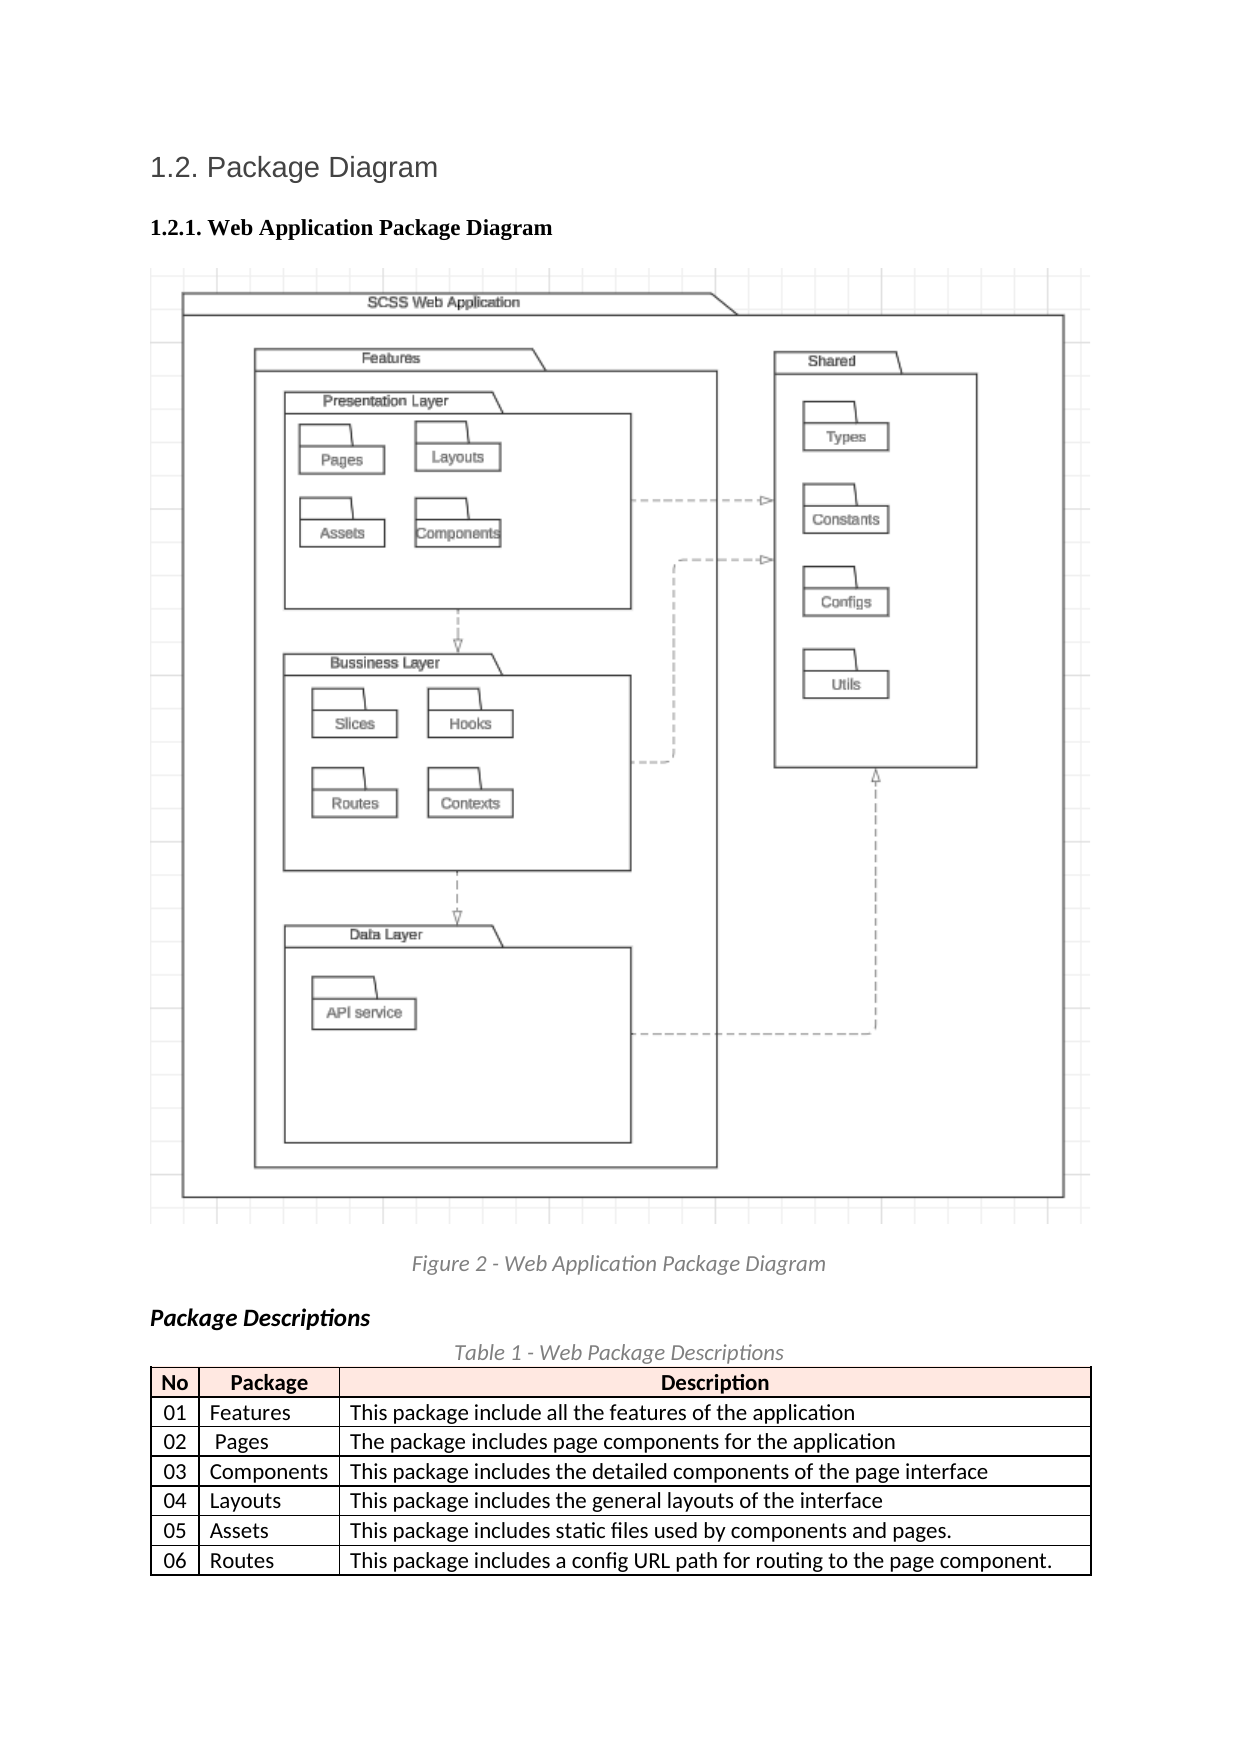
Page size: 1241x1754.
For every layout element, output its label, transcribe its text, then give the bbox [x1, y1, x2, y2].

table_header Package [200, 1368, 339, 1396]
table_cell This package includes static files used by components and pages. [340, 1516, 1090, 1544]
subtitle 1.2.1. Web Application Package Diagram [150, 213, 1090, 240]
table_cell 02 [152, 1427, 198, 1455]
table_cell 04 [152, 1487, 198, 1515]
table_cell Routes [200, 1546, 339, 1574]
table_header No [152, 1368, 198, 1396]
table_cell This package include all the features of the application [340, 1398, 1090, 1426]
text Package Descriptions [150, 1302, 1090, 1332]
table_cell Features [200, 1398, 339, 1426]
subtitle 1.2. Package Diagram [150, 150, 1090, 183]
table_cell Components [200, 1457, 339, 1485]
table_cell Layouts [200, 1487, 339, 1515]
table_cell 05 [152, 1516, 198, 1544]
table_cell 03 [152, 1457, 198, 1485]
table_cell 06 [152, 1546, 198, 1574]
table_cell The package includes page components for the application [340, 1427, 1090, 1455]
table_header Description [340, 1368, 1090, 1396]
table_cell Pages [200, 1427, 339, 1455]
table_cell Assets [200, 1516, 339, 1544]
table_cell This package includes the general layouts of the interface [340, 1487, 1090, 1515]
table_cell This package includes a config URL path for routing to the page component. [340, 1546, 1090, 1574]
picture [150, 268, 1091, 1224]
table_cell This package includes the detailed components of the page interface [340, 1457, 1090, 1485]
table_cell 01 [152, 1398, 198, 1426]
